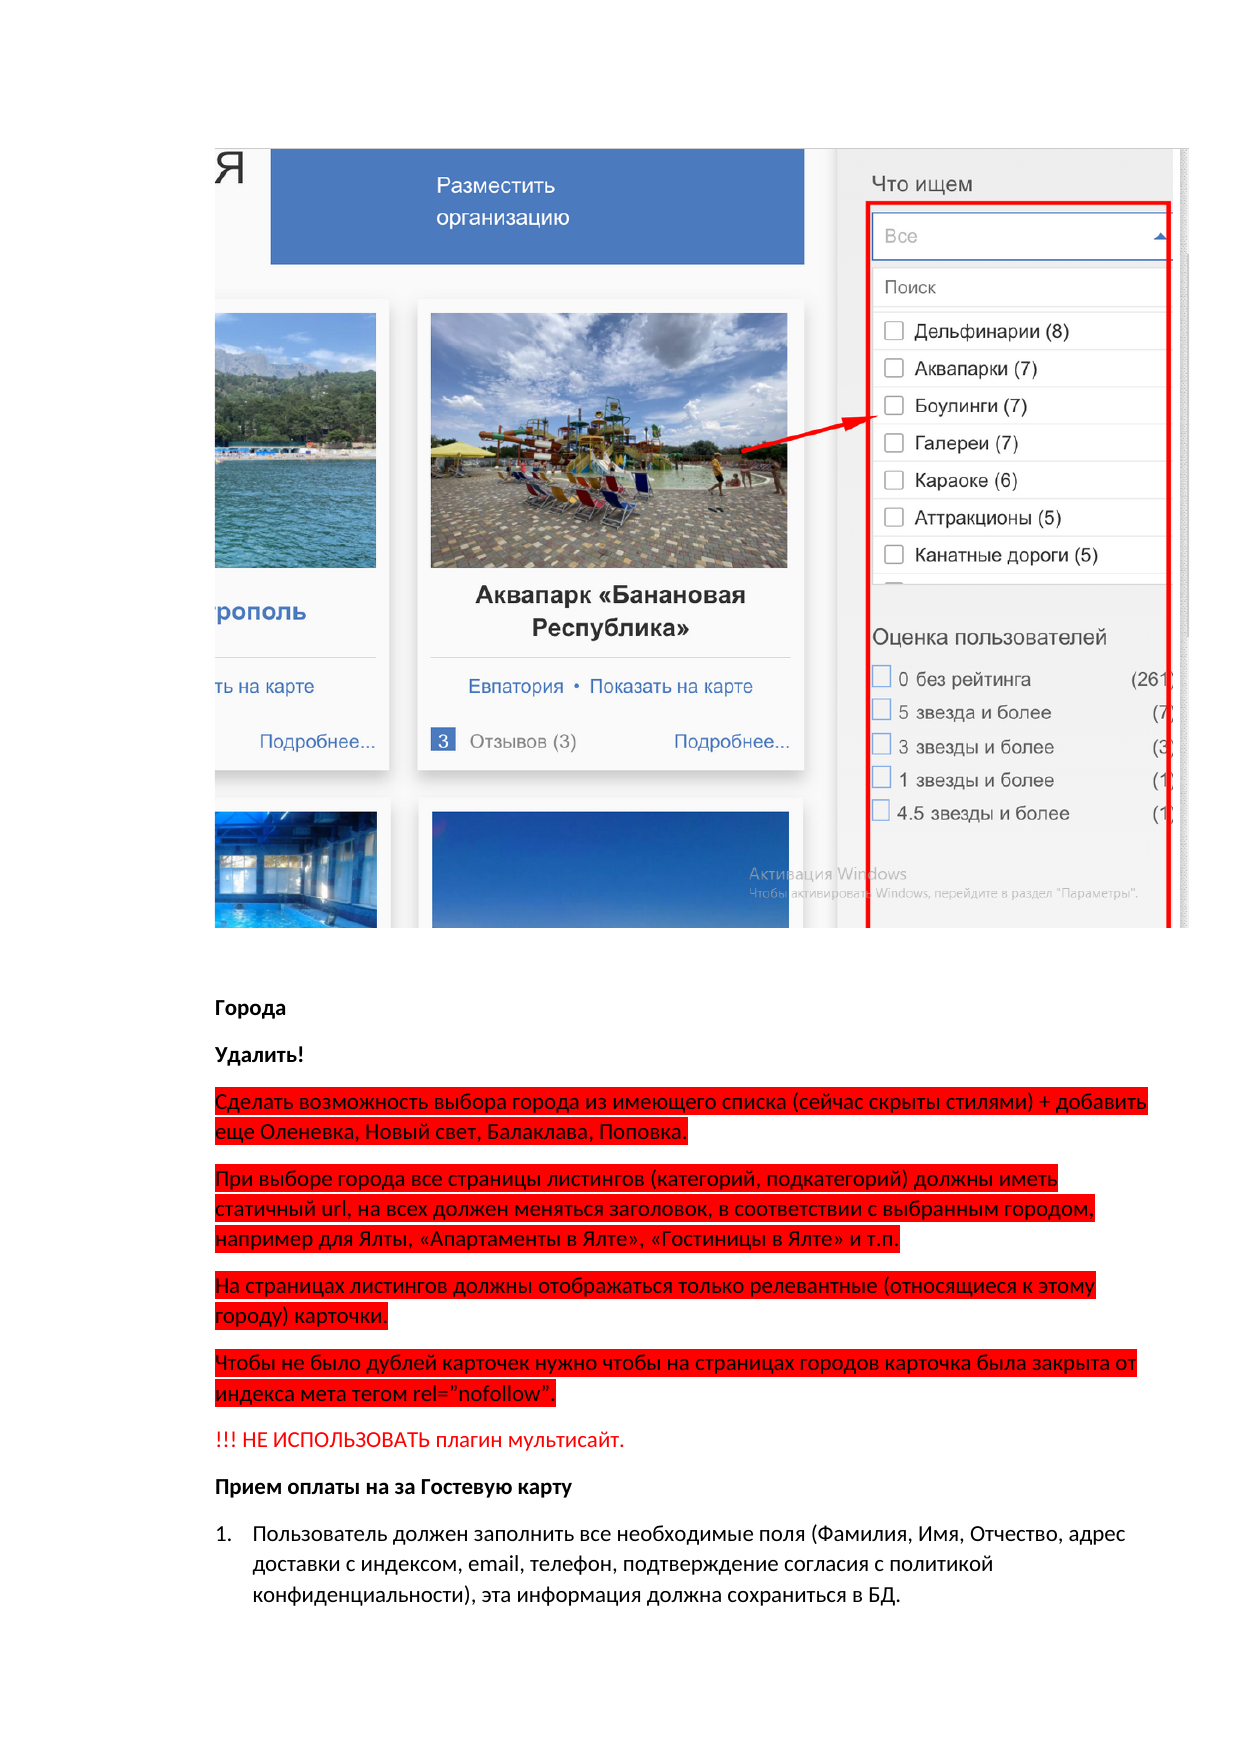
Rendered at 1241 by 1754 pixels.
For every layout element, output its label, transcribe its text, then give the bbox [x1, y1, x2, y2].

text !!! НЕ ИСПОЛЬЗОВАТЬ плагин мультисайт. [215, 1426, 1152, 1454]
text Удалить! [215, 1040, 1152, 1068]
text На страницах листингов должны отображаться только релевантные (относящиеся к этому городу) карточки. [215, 1271, 1152, 1330]
text Города [215, 993, 1152, 1021]
text При выборе города все страницы листингов (категорий, подкатегорий) должны иметь статичный url, на всех должен меняться заголовок, в соответствии с выбранным городом, например для Ялты, «Апартаменты в Ялте», «Гостиницы в Ялте» и т.п. [215, 1164, 1152, 1253]
text Сделать возможность выбора города из имеющего списка (сейчас скрыты стилями) + добавить еще Оленевка, Новый свет, Балаклава, Поповка. [215, 1087, 1152, 1145]
picture [214, 148, 1190, 928]
list Пользователь должен заполнить все необходимые поля (Фамилия, Имя, Отчество, адрес доставки с индексом, email, телефон, подтверждение согласия с политикой конфиденциальности), эта информация должна сохраниться в БД. [215, 1519, 1152, 1608]
text Чтобы не было дублей карточек нужно чтобы на страницах городов карточка была закрыта от индекса мета тегом rel=”nofollow”. [215, 1348, 1152, 1407]
text Прием оплаты на за Гостевую карту [215, 1472, 1152, 1501]
